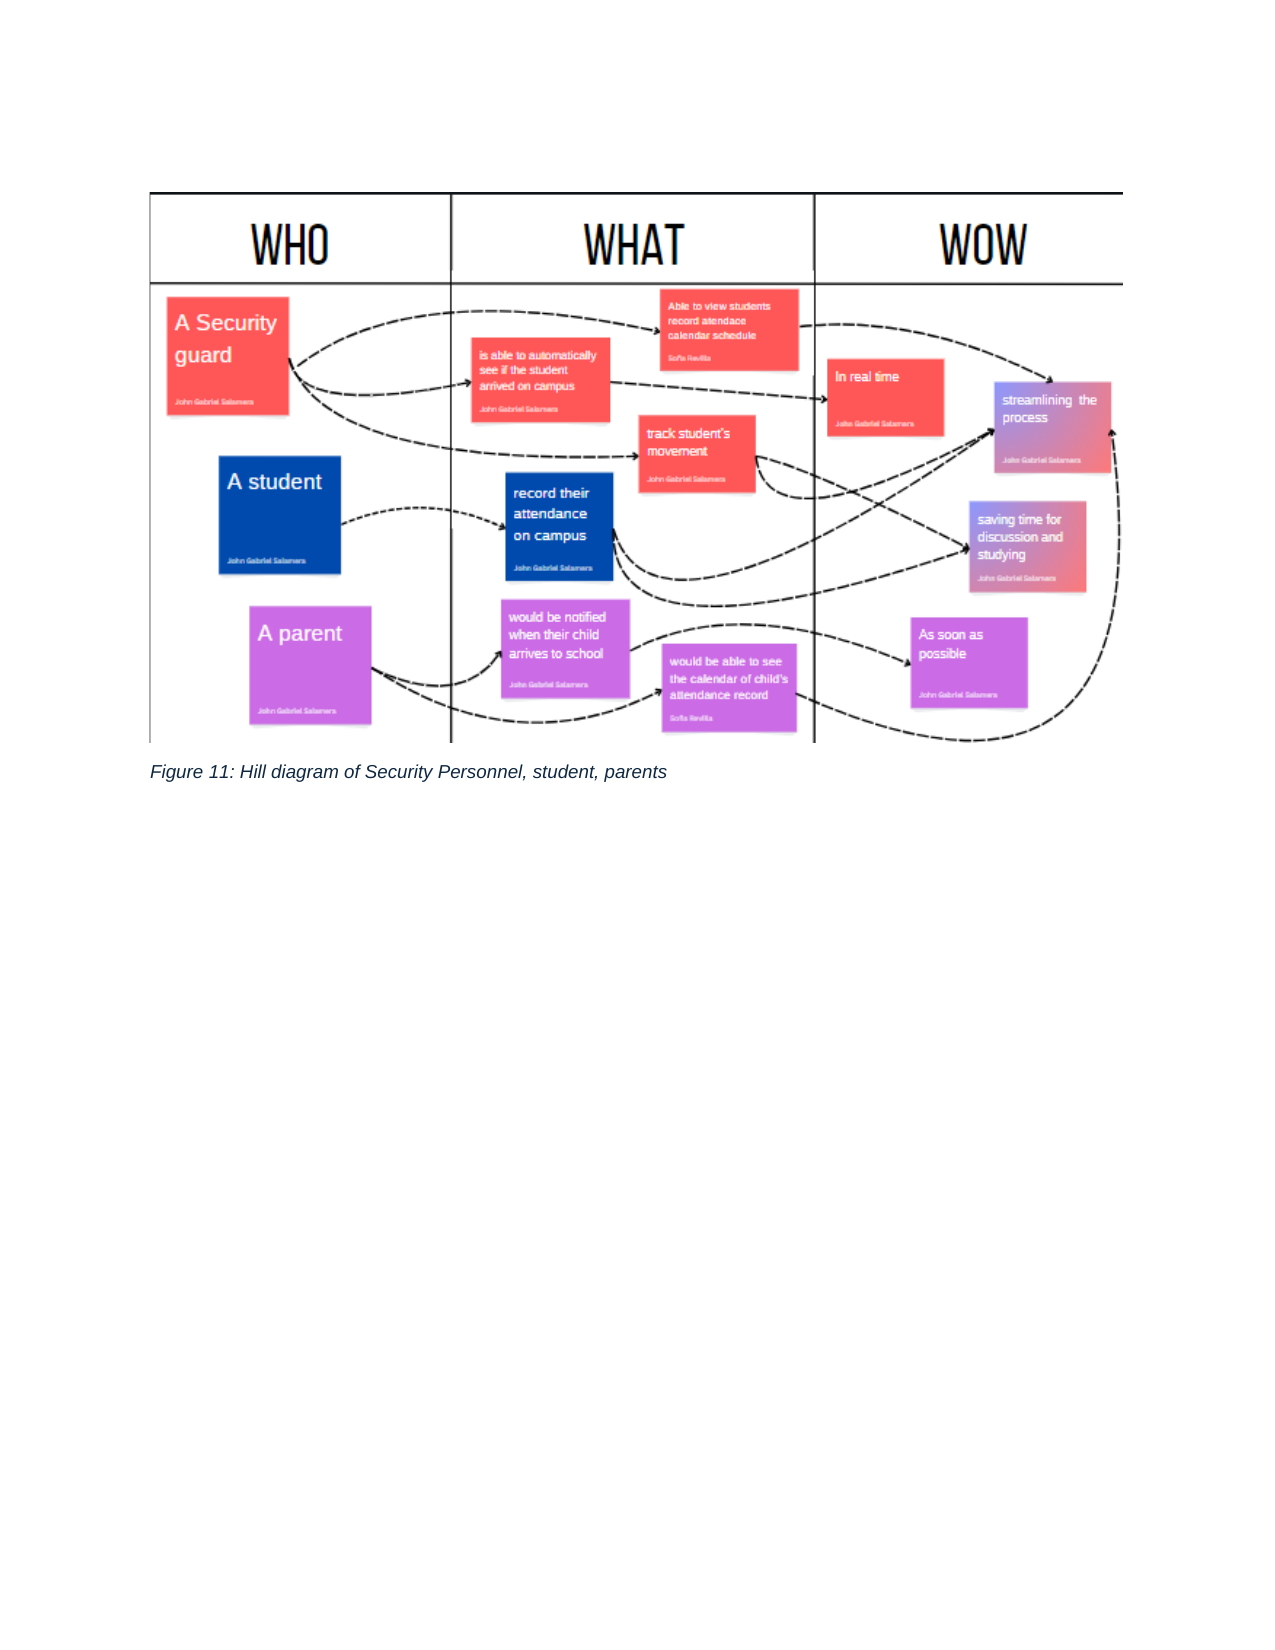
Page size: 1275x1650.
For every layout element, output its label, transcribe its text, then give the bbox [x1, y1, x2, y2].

text Figure 11: Hill diagram of Security Personnel, student, parents [150, 761, 1123, 783]
picture [149, 192, 1123, 743]
